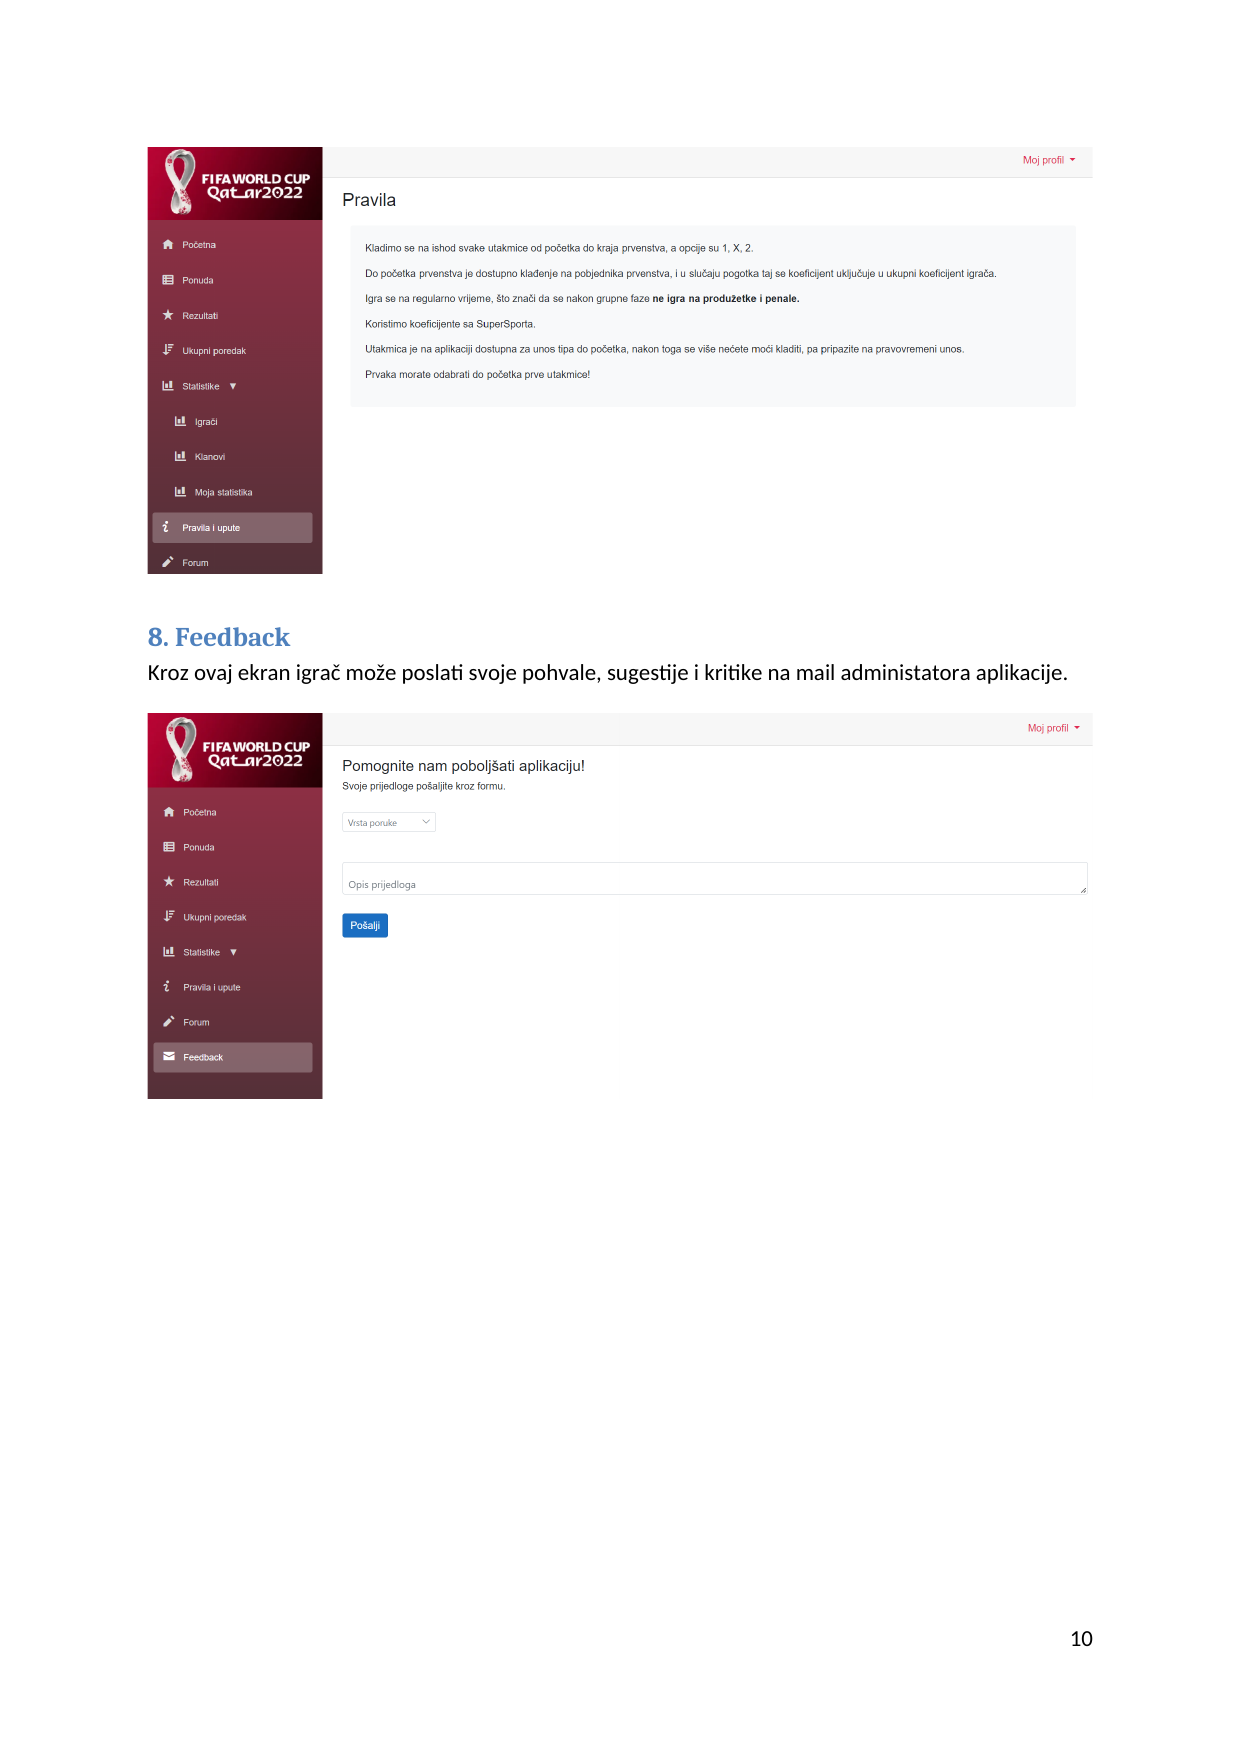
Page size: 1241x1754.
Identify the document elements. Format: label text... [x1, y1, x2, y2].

picture [147, 713, 1093, 1099]
picture [147, 147, 1093, 574]
text Kroz ovaj ekran igrač može poslati svoje pohvale, sugestije i kritike na mail administatora aplikacije. [148, 658, 1093, 686]
subtitle 8. Feedback [148, 622, 1093, 653]
